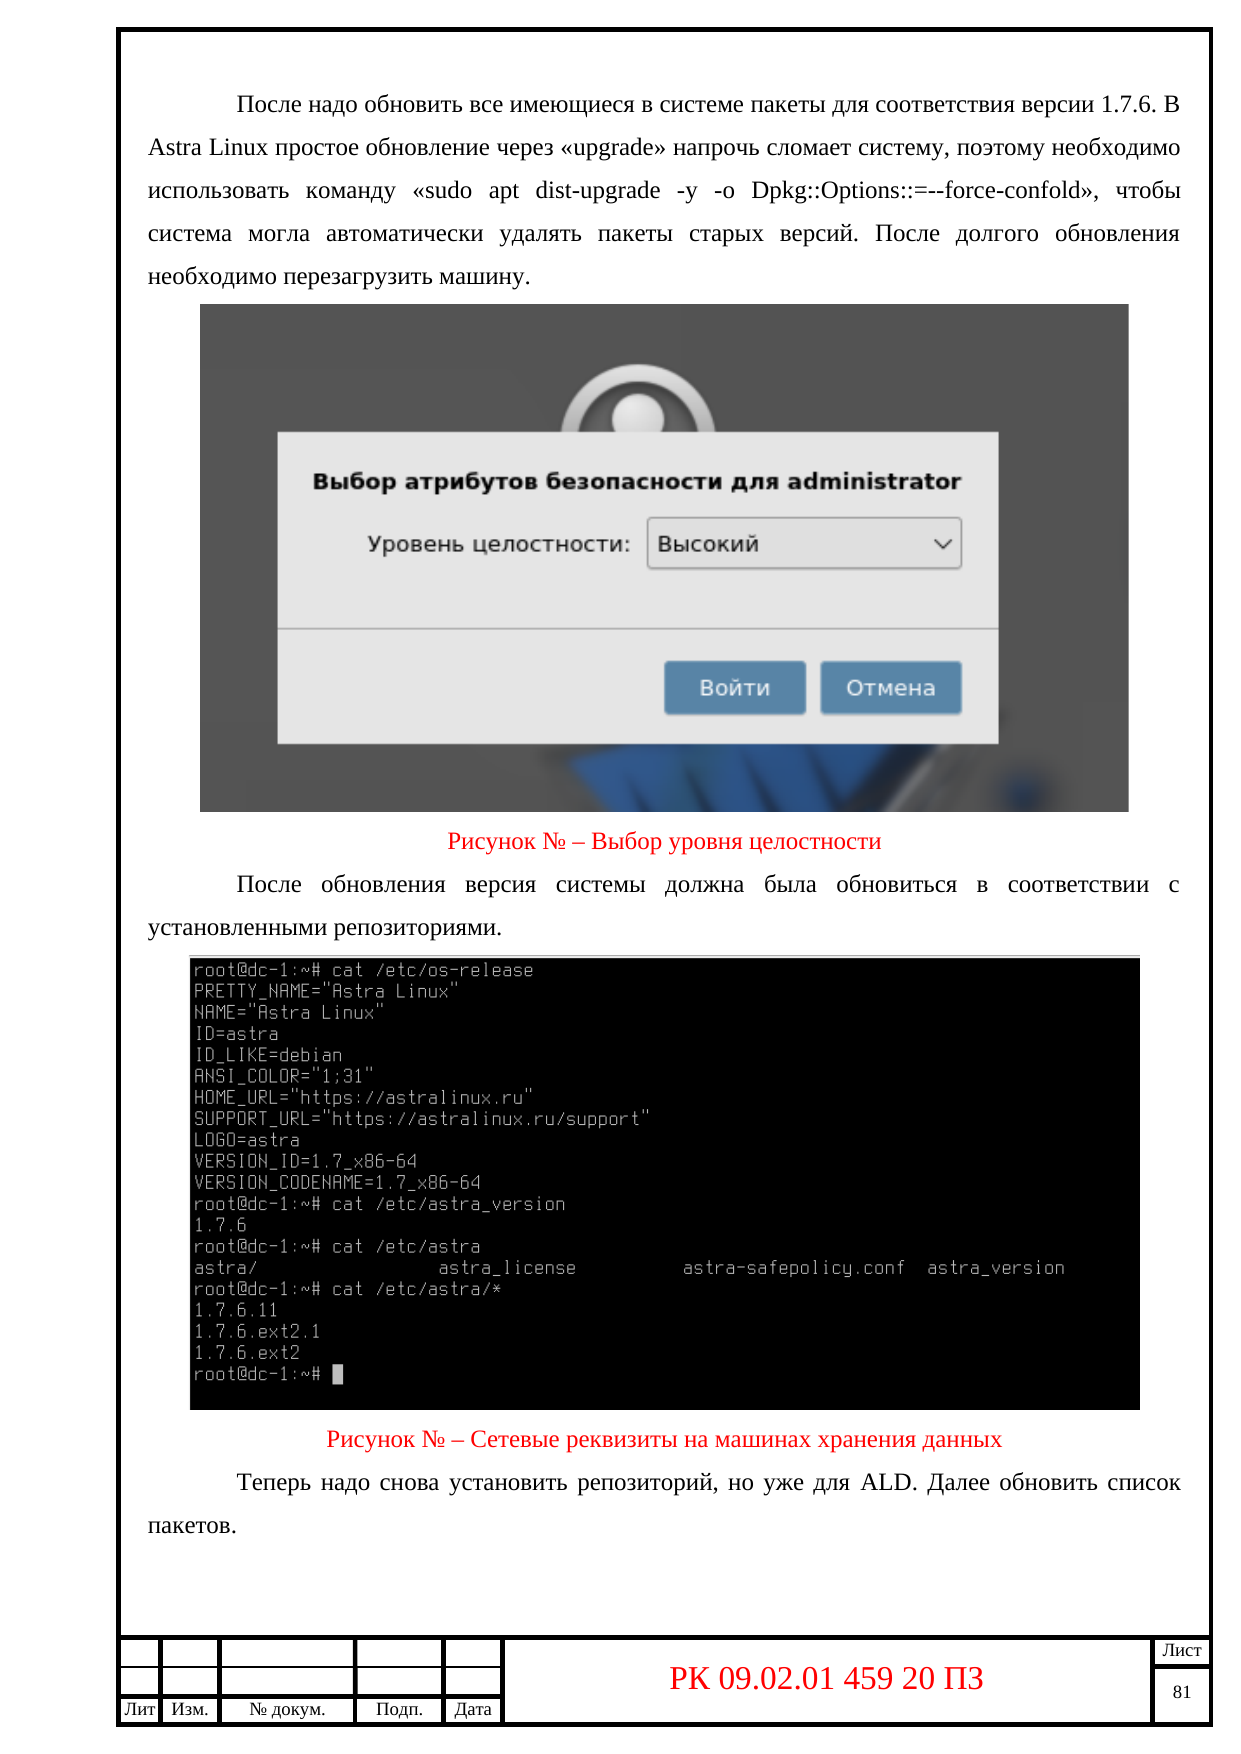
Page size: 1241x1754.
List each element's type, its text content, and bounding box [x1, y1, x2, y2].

picture [188, 955, 1140, 1410]
text Теперь надо снова установить репозиторий, но уже для ALD. Далее обновить список пакетов. [148, 1467, 1181, 1539]
text Рисунок № – Сетевые реквизиты на машинах хранения данных [148, 1424, 1181, 1453]
text После обновления версия системы должна была обновиться в соответствии с установленными репозиториями. [148, 869, 1181, 941]
text После надо обновить все имеющиеся в системе пакеты для соответствия версии 1.7.6. В Astra Linux простое обновление через «upgrade» напрочь сломает систему, поэтому необходимо использовать команду «sudo apt dist-upgrade -y -o Dpkg::Options::=--force-confold», чтобы система могла автоматически удалять пакеты старых версий. После долгого обновления необходимо перезагрузить машину. [148, 89, 1181, 290]
picture [200, 304, 1129, 812]
text Рисунок № – Выбор уровня целостности [148, 826, 1181, 855]
